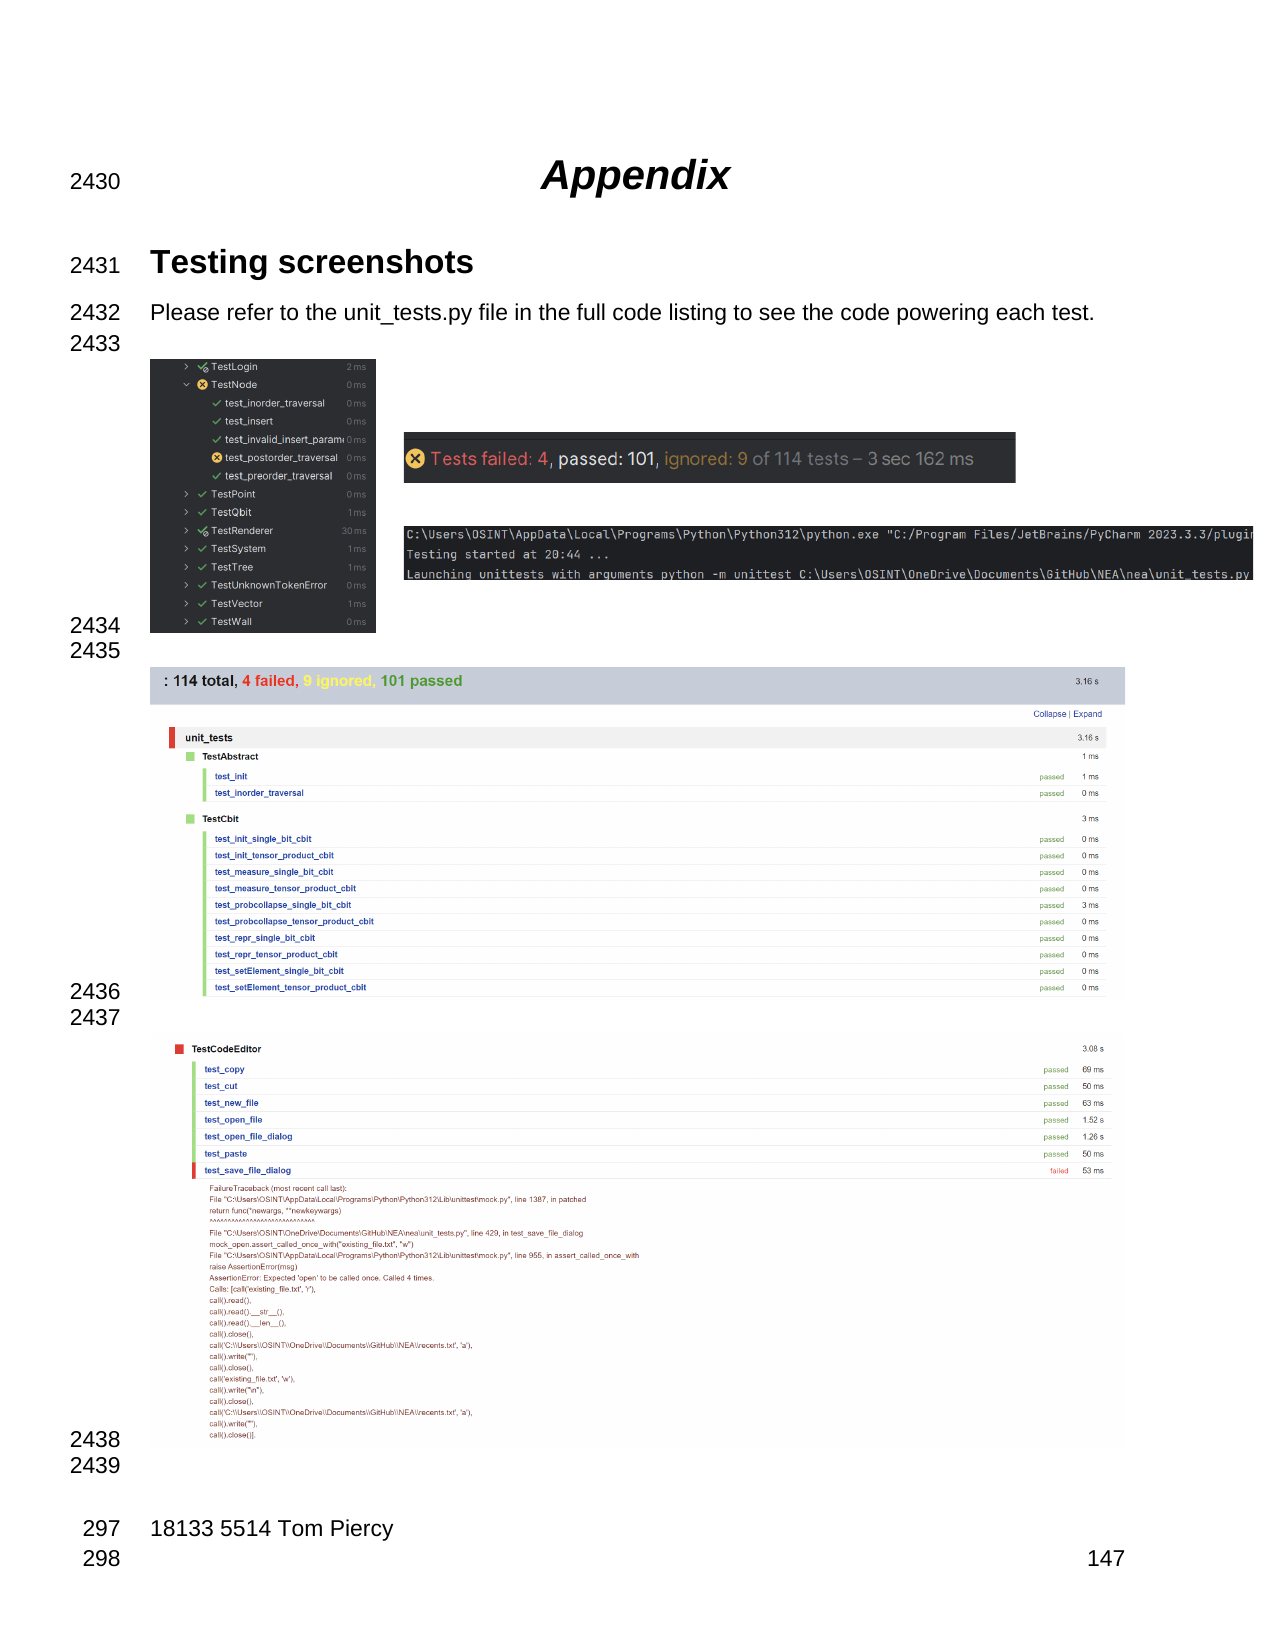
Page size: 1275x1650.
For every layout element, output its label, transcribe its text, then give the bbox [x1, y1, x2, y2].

picture [150, 359, 376, 633]
picture [150, 1033, 1125, 1448]
subtitle Appendix [150, 150, 1125, 198]
text Please refer to the unit_tests.py file in the full code listing to see the code powering each test. [150, 299, 1125, 326]
picture [150, 667, 1125, 1000]
subtitle Testing screenshots [150, 243, 1125, 281]
picture [403, 526, 1252, 579]
picture [403, 432, 1016, 482]
